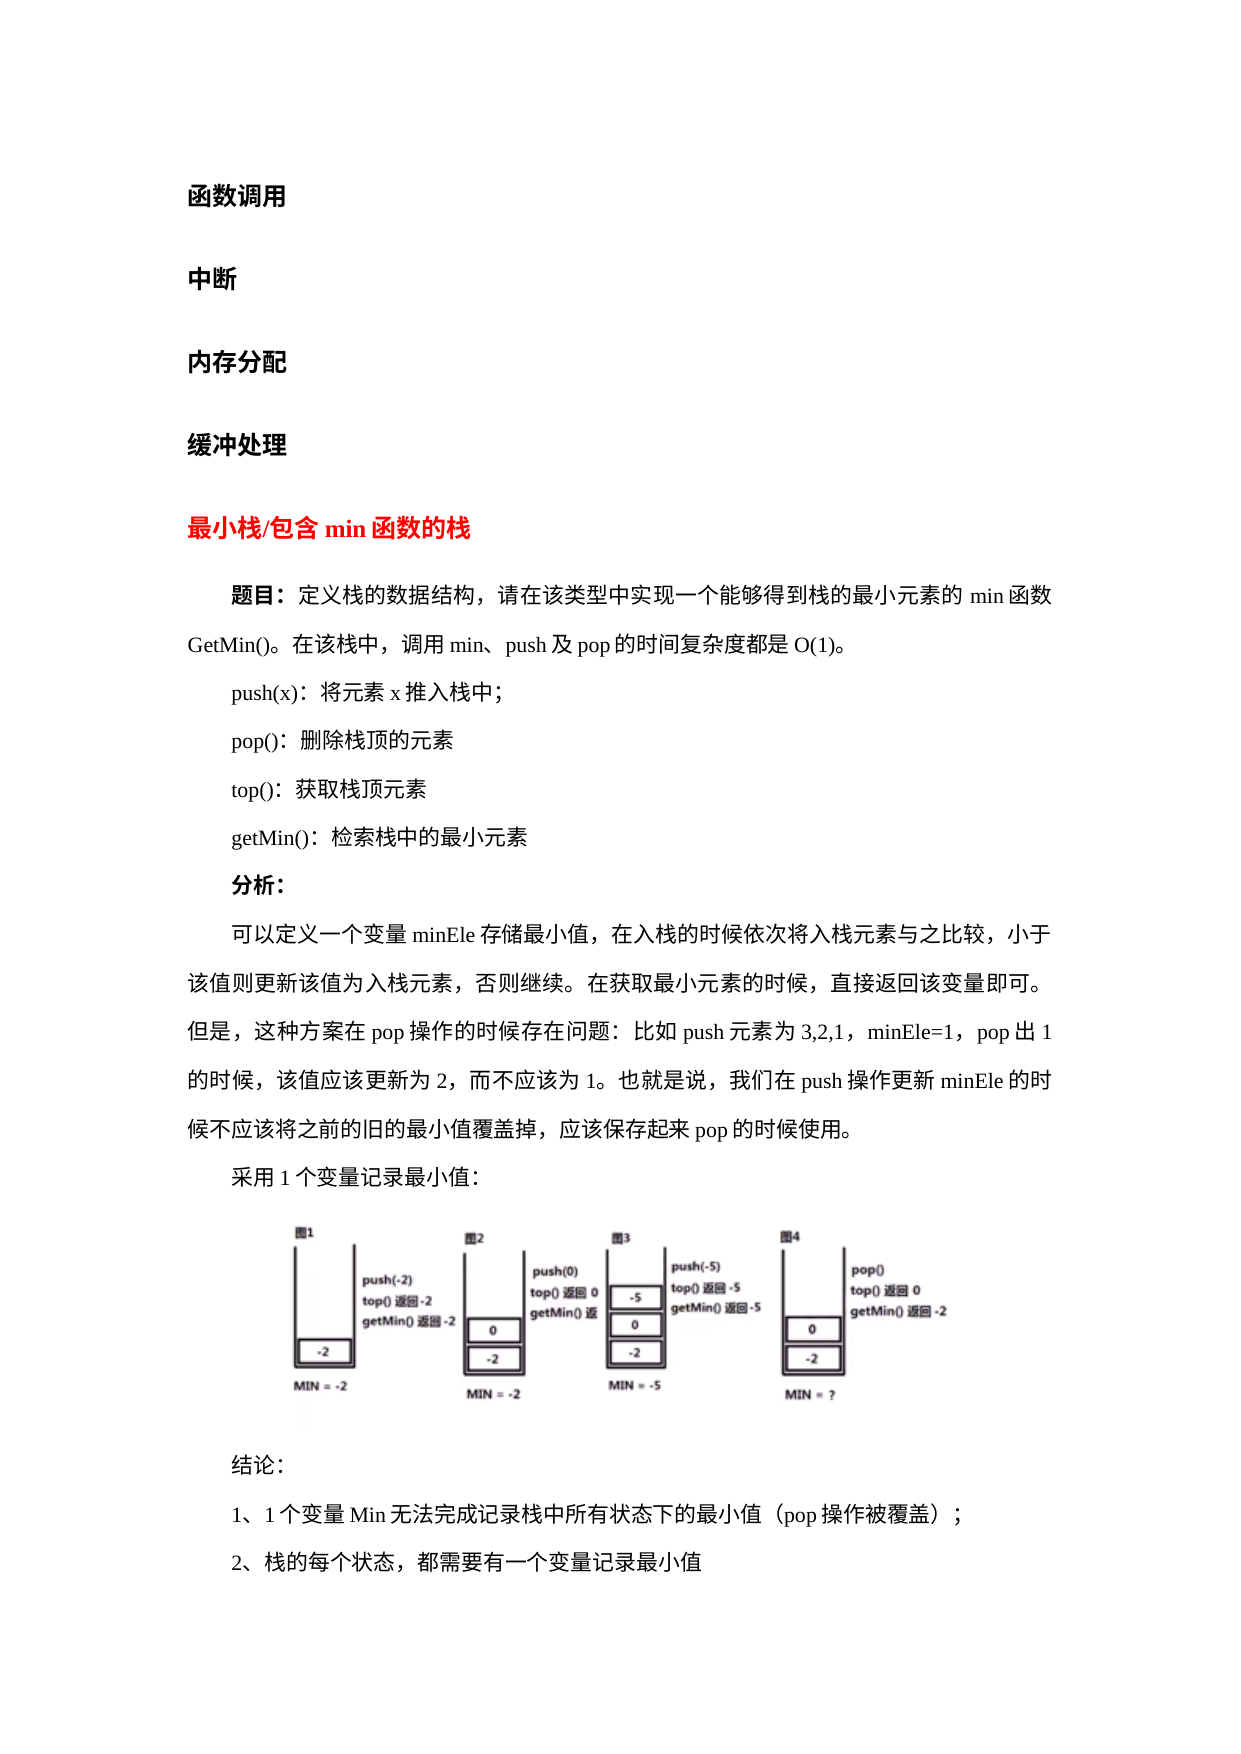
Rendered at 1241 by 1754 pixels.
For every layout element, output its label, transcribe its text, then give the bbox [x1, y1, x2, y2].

text 题目：定义栈的数据结构，请在该类型中实现一个能够得到栈的最小元素的min函数GetMin()。在该栈中，调用min、push及pop的时间复杂度都是O(1)。 [187, 578, 1053, 659]
text 分析： [187, 868, 1053, 901]
subtitle 内存分配 [187, 328, 1053, 393]
picture [274, 1208, 967, 1427]
text 2、栈的每个状态，都需要有一个变量记录最小值 [187, 1545, 1053, 1577]
subtitle 缓冲处理 [187, 411, 1053, 476]
text getMin()：检索栈中的最小元素 [187, 820, 1053, 852]
text top()：获取栈顶元素 [187, 771, 1053, 804]
text push(x)：将元素x推入栈中； [187, 675, 1053, 707]
text 可以定义一个变量minEle存储最小值，在入栈的时候依次将入栈元素与之比较，小于该值则更新该值为入栈元素，否则继续。在获取最小元素的时候，直接返回该变量即可。但是，这种方案在pop操作的时候存在问题：比如push元素为3,2,1，minEle=1，pop出1的时候，该值应该更新为2，而不应该为1。也就是说，我们在push操作更新minEle的时候不应该将之前的旧的最小值覆盖掉，应该保存起来pop的时候使用。 [187, 916, 1053, 1144]
text 结论： [187, 1448, 1053, 1481]
text 1、1个变量Min无法完成记录栈中所有状态下的最小值（pop操作被覆盖）； [187, 1496, 1053, 1529]
subtitle 中断 [187, 245, 1053, 310]
subtitle 函数调用 [187, 162, 1053, 227]
subtitle 最小栈/包含min函数的栈 [187, 494, 1053, 559]
text pop()：删除栈顶的元素 [187, 723, 1053, 756]
text 采用1个变量记录最小值： [187, 1160, 1053, 1192]
